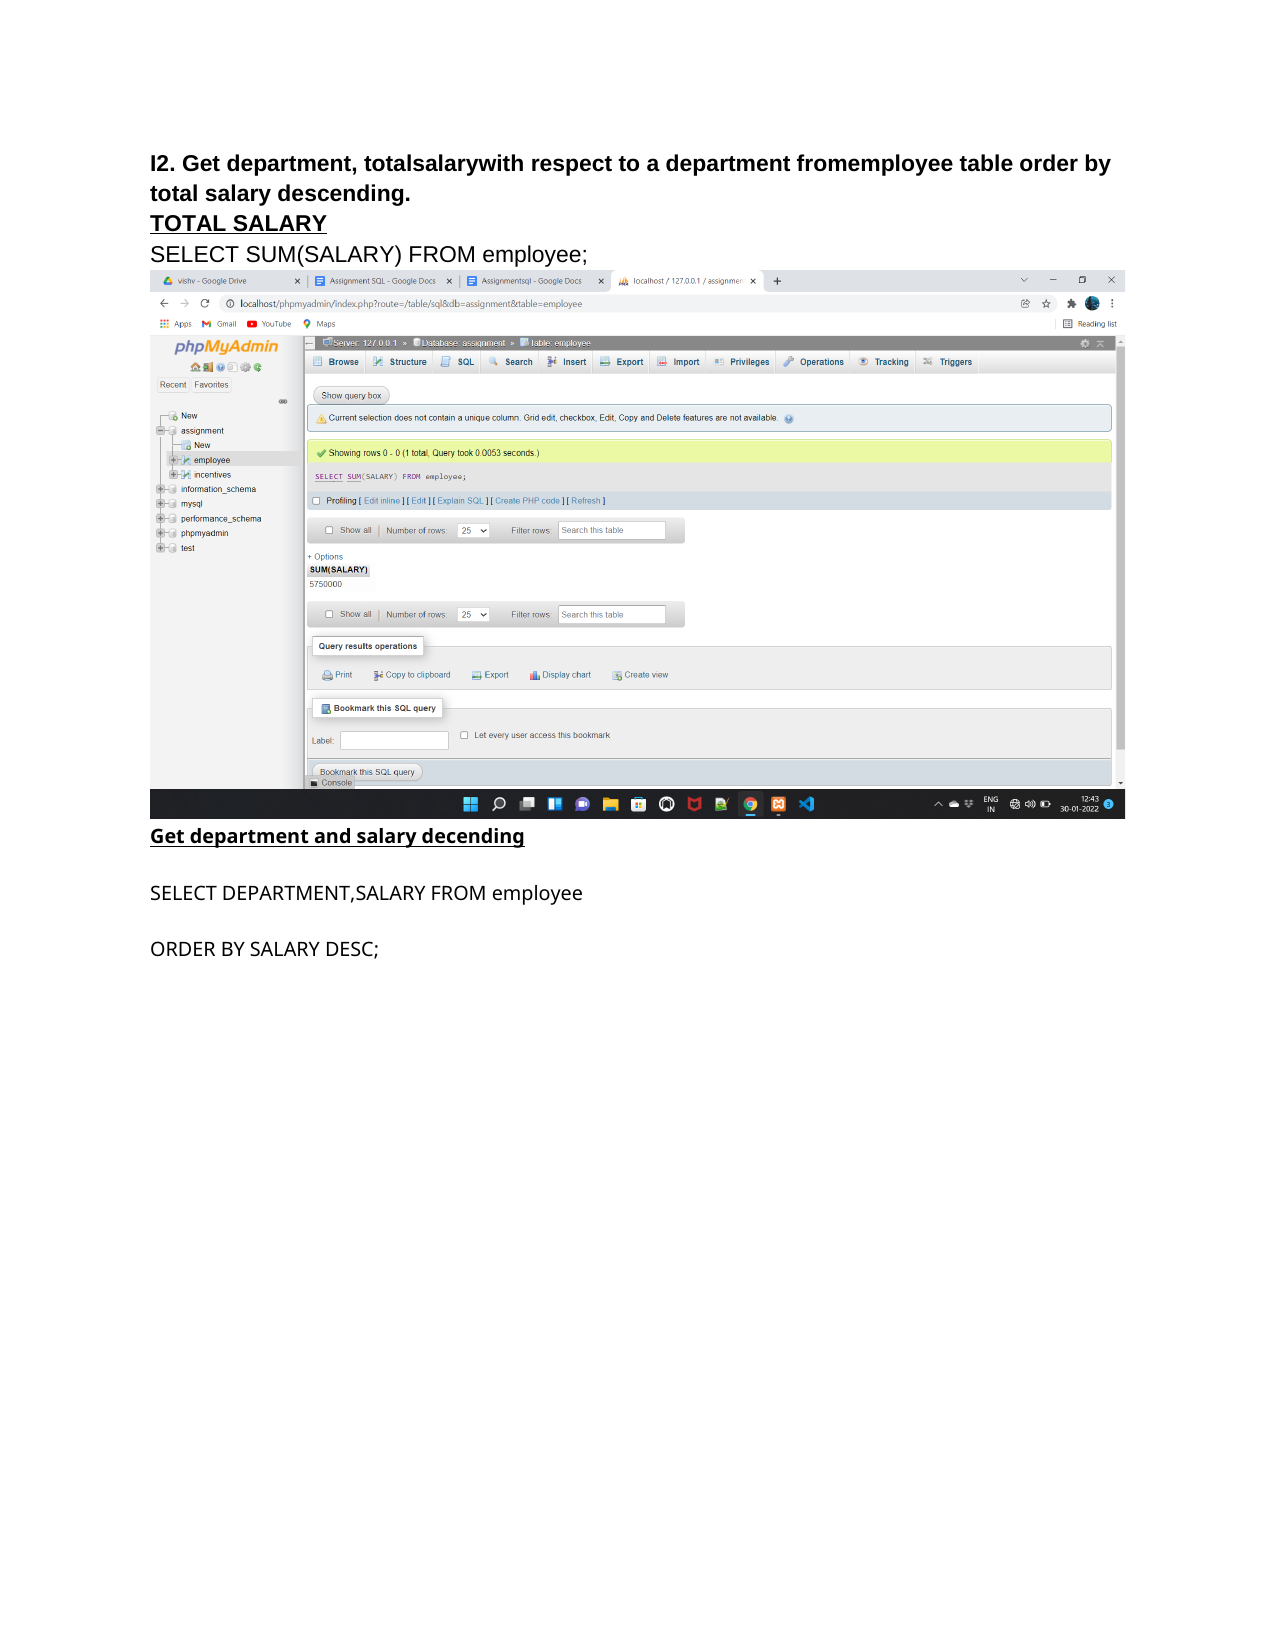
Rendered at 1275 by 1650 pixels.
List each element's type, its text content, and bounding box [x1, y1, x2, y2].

picture [150, 270, 1125, 819]
text I2. Get department, totalsalarywith respect to a department fromemployee table order by total salary descending. [150, 150, 1125, 207]
text Get department and salary decending [150, 823, 1125, 849]
text ORDER BY SALARY DESC; [150, 935, 1125, 962]
text SELECT DEPARTMENT,SALARY FROM employee [150, 879, 1125, 906]
text TOTAL SALARY [150, 210, 1125, 237]
text SELECT SUM(SALARY) FROM employee; [150, 241, 1125, 267]
